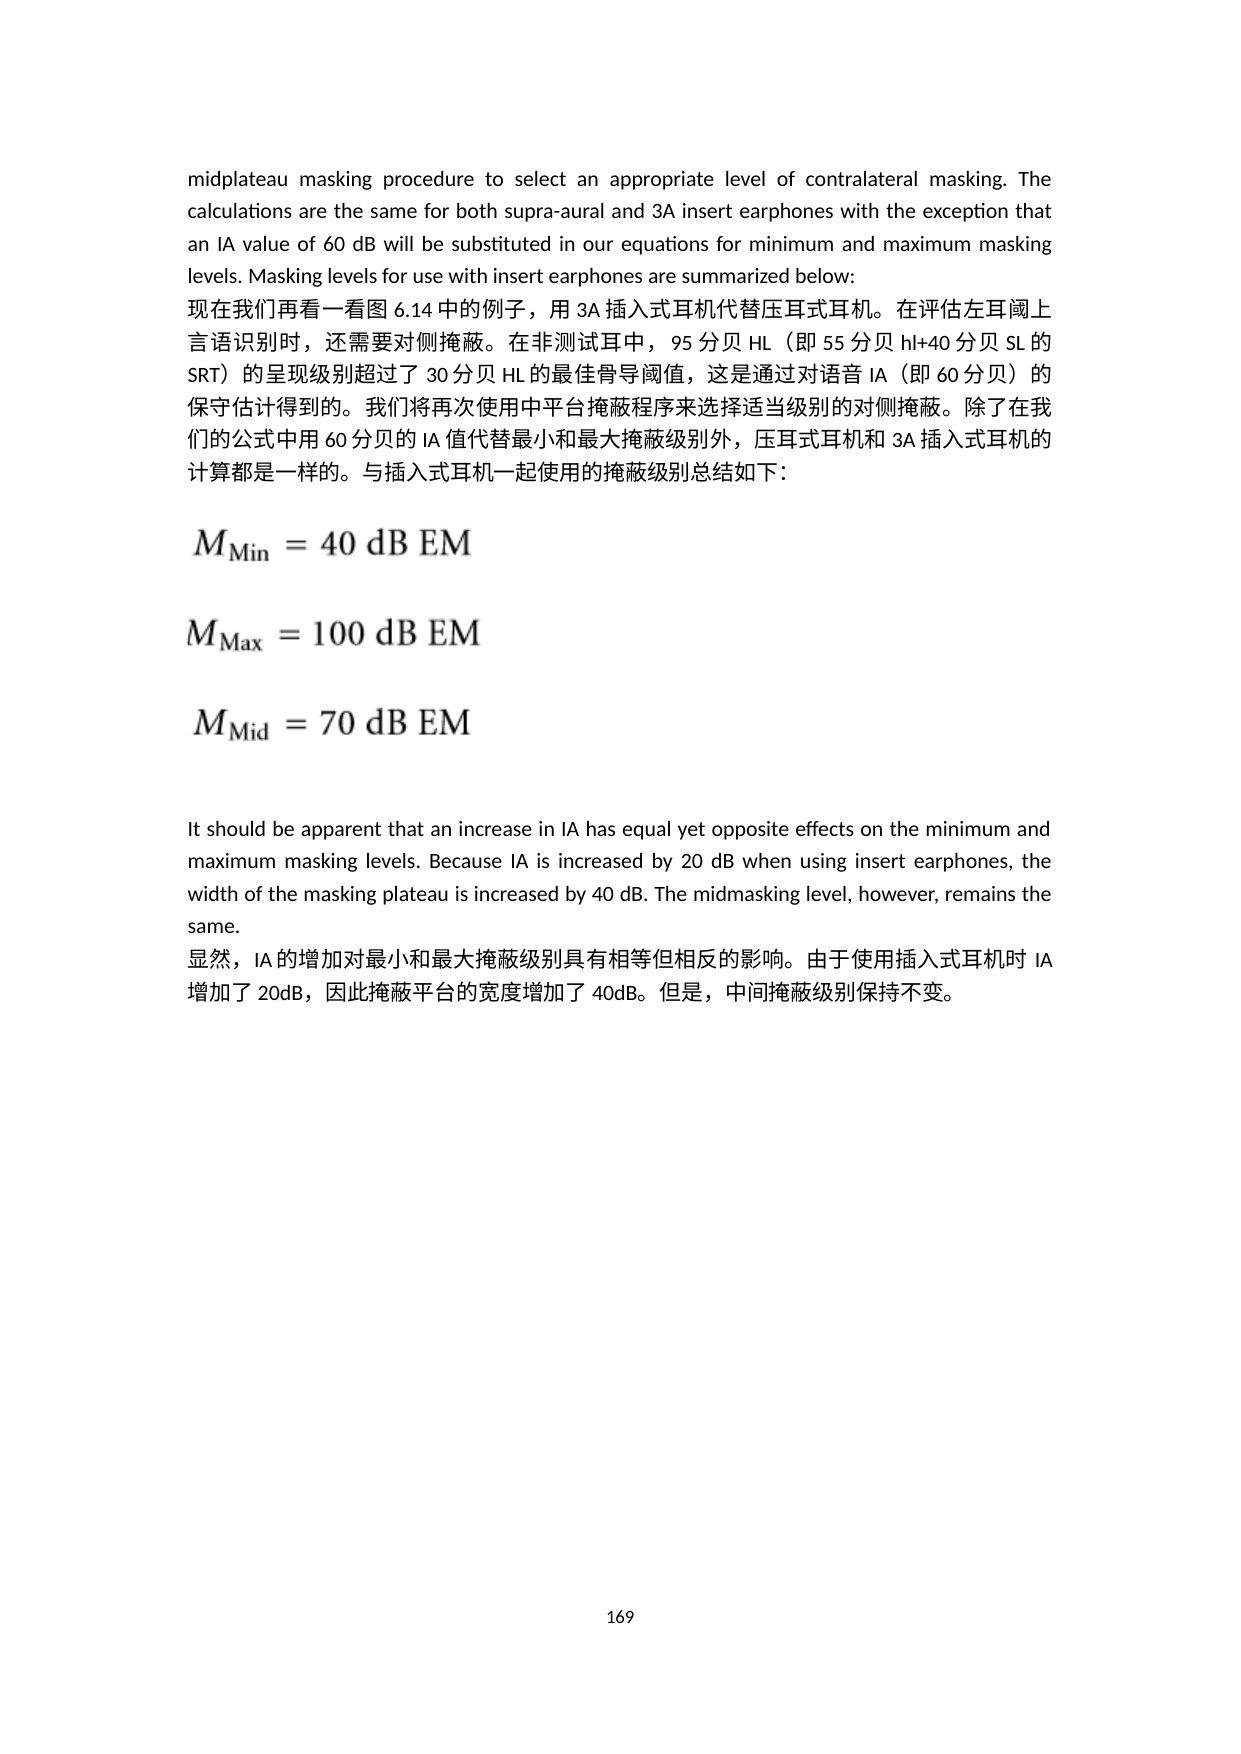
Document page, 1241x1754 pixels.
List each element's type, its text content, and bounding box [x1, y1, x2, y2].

text 现在我们再看一看图6.14中的例子，用3A插入式耳机代替压耳式耳机。在评估左耳阈上言语识别时，还需要对侧掩蔽。在非测试耳中，95分贝HL（即55分贝hl+40分贝SL的SRT）的呈现级别超过了30分贝HL的最佳骨导阈值，这是通过对语音IA（即60分贝）的保守估计得到的。我们将再次使用中平台掩蔽程序来选择适当级别的对侧掩蔽。除了在我们的公式中用60分贝的IA值代替最小和最大掩蔽级别外，压耳式耳机和3A插入式耳机的计算都是一样的。与插入式耳机一起使用的掩蔽级别总结如下： [187, 292, 1053, 487]
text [187, 162, 1053, 292]
text 显然，IA的增加对最小和最大掩蔽级别具有相等但相反的影响。由于使用插入式耳机时IA增加了20dB，因此掩蔽平台的宽度增加了40dB。但是，中间掩蔽级别保持不变。 [187, 942, 1053, 1007]
picture [187, 519, 489, 749]
text It should be apparent that an increase in IA has equal yet opposite effects on the minimum and maximum masking levels. Because IA is increased by 20 dB when using insert earphones, the width of the masking plateau is increased by 40 dB. The midmasking level, however, remains the same. [187, 812, 1053, 942]
